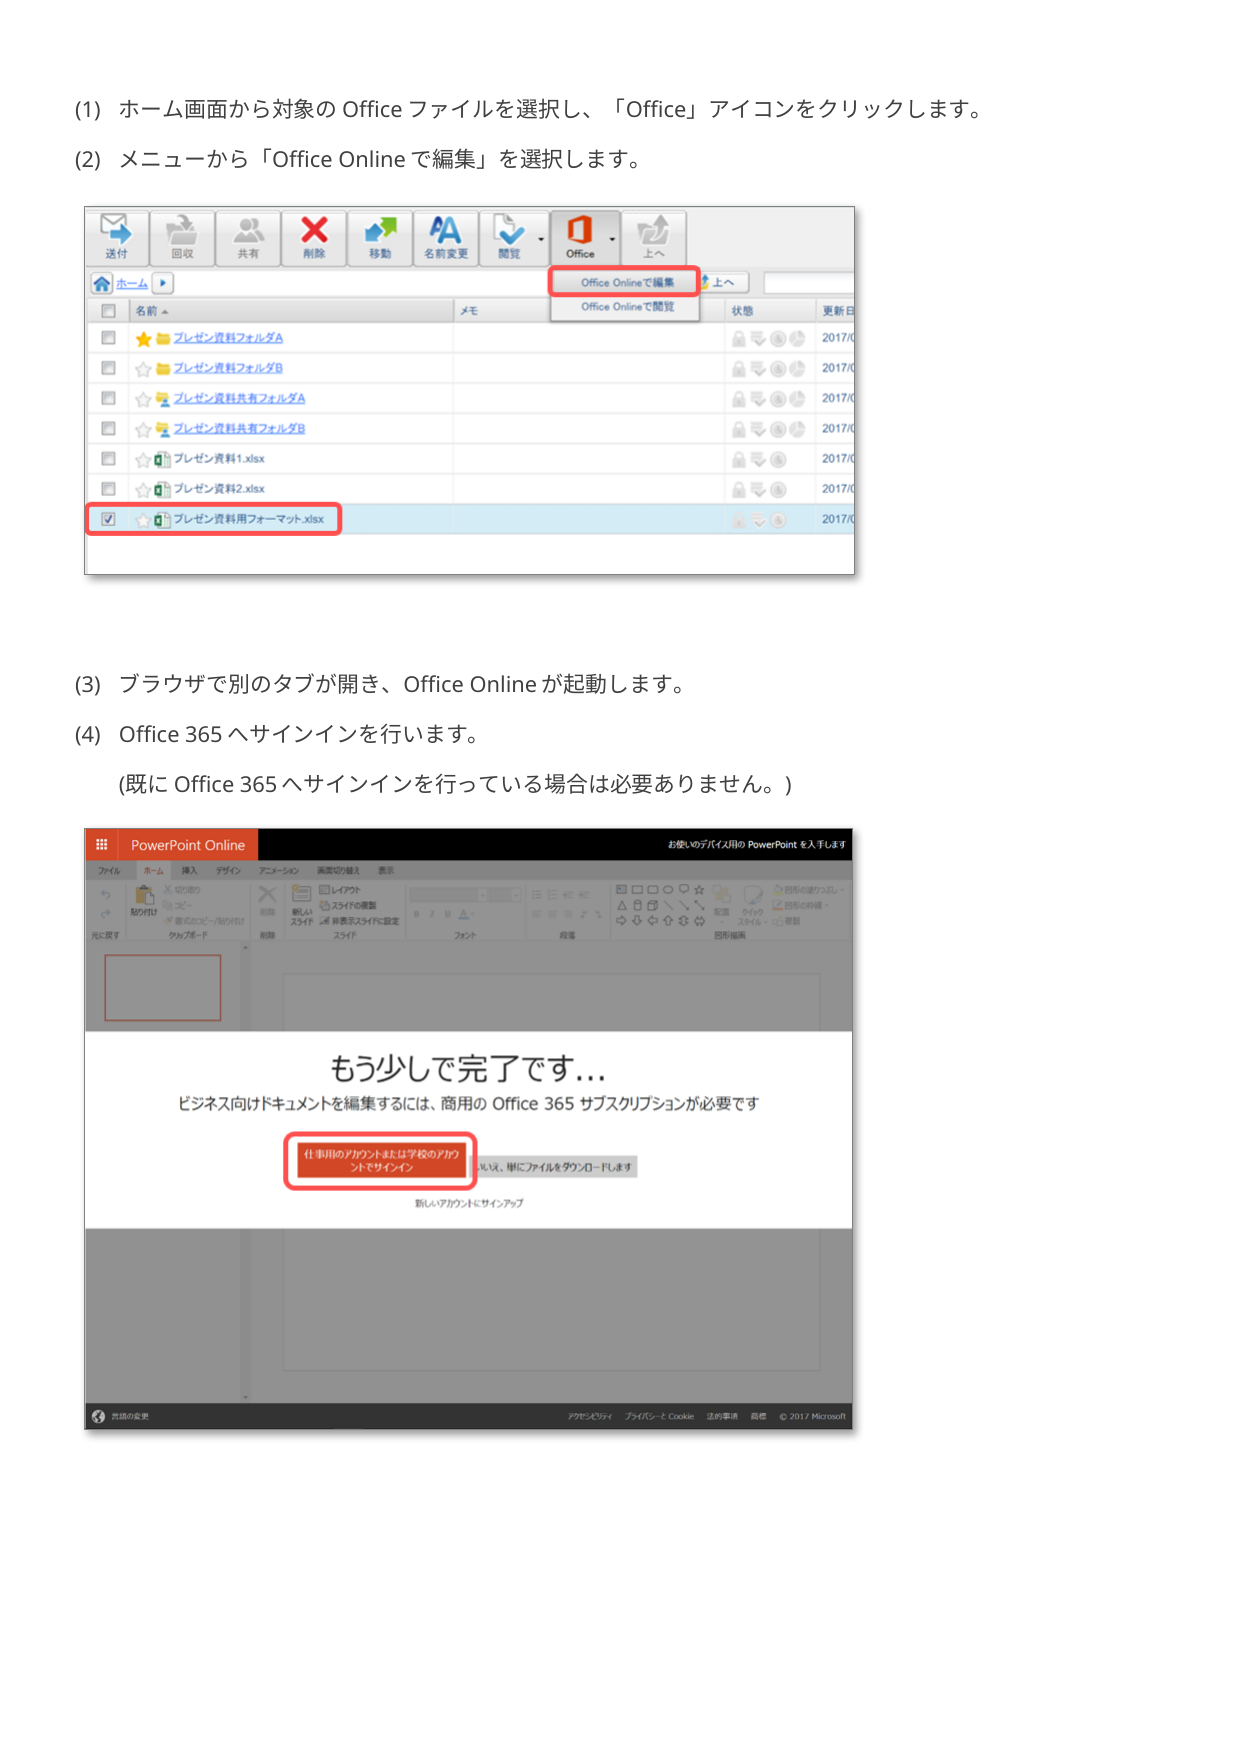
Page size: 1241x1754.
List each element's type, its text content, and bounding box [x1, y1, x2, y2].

text ブラウザで別のタブが開き、Office Onlineが起動します。 [75, 664, 1165, 702]
text Office 365へサインインを行います。 [75, 714, 1165, 752]
list ホーム画面から対象のOfficeファイルを選択し、「Office」アイコンをクリックします。 [75, 89, 1165, 127]
text メニューから「Office Onlineで編集」を選択します。 [75, 139, 1165, 177]
list (既にOffice 365へサインインを行っている場合は必要ありません。) [119, 764, 1165, 802]
picture [85, 207, 854, 574]
picture [85, 829, 852, 1429]
